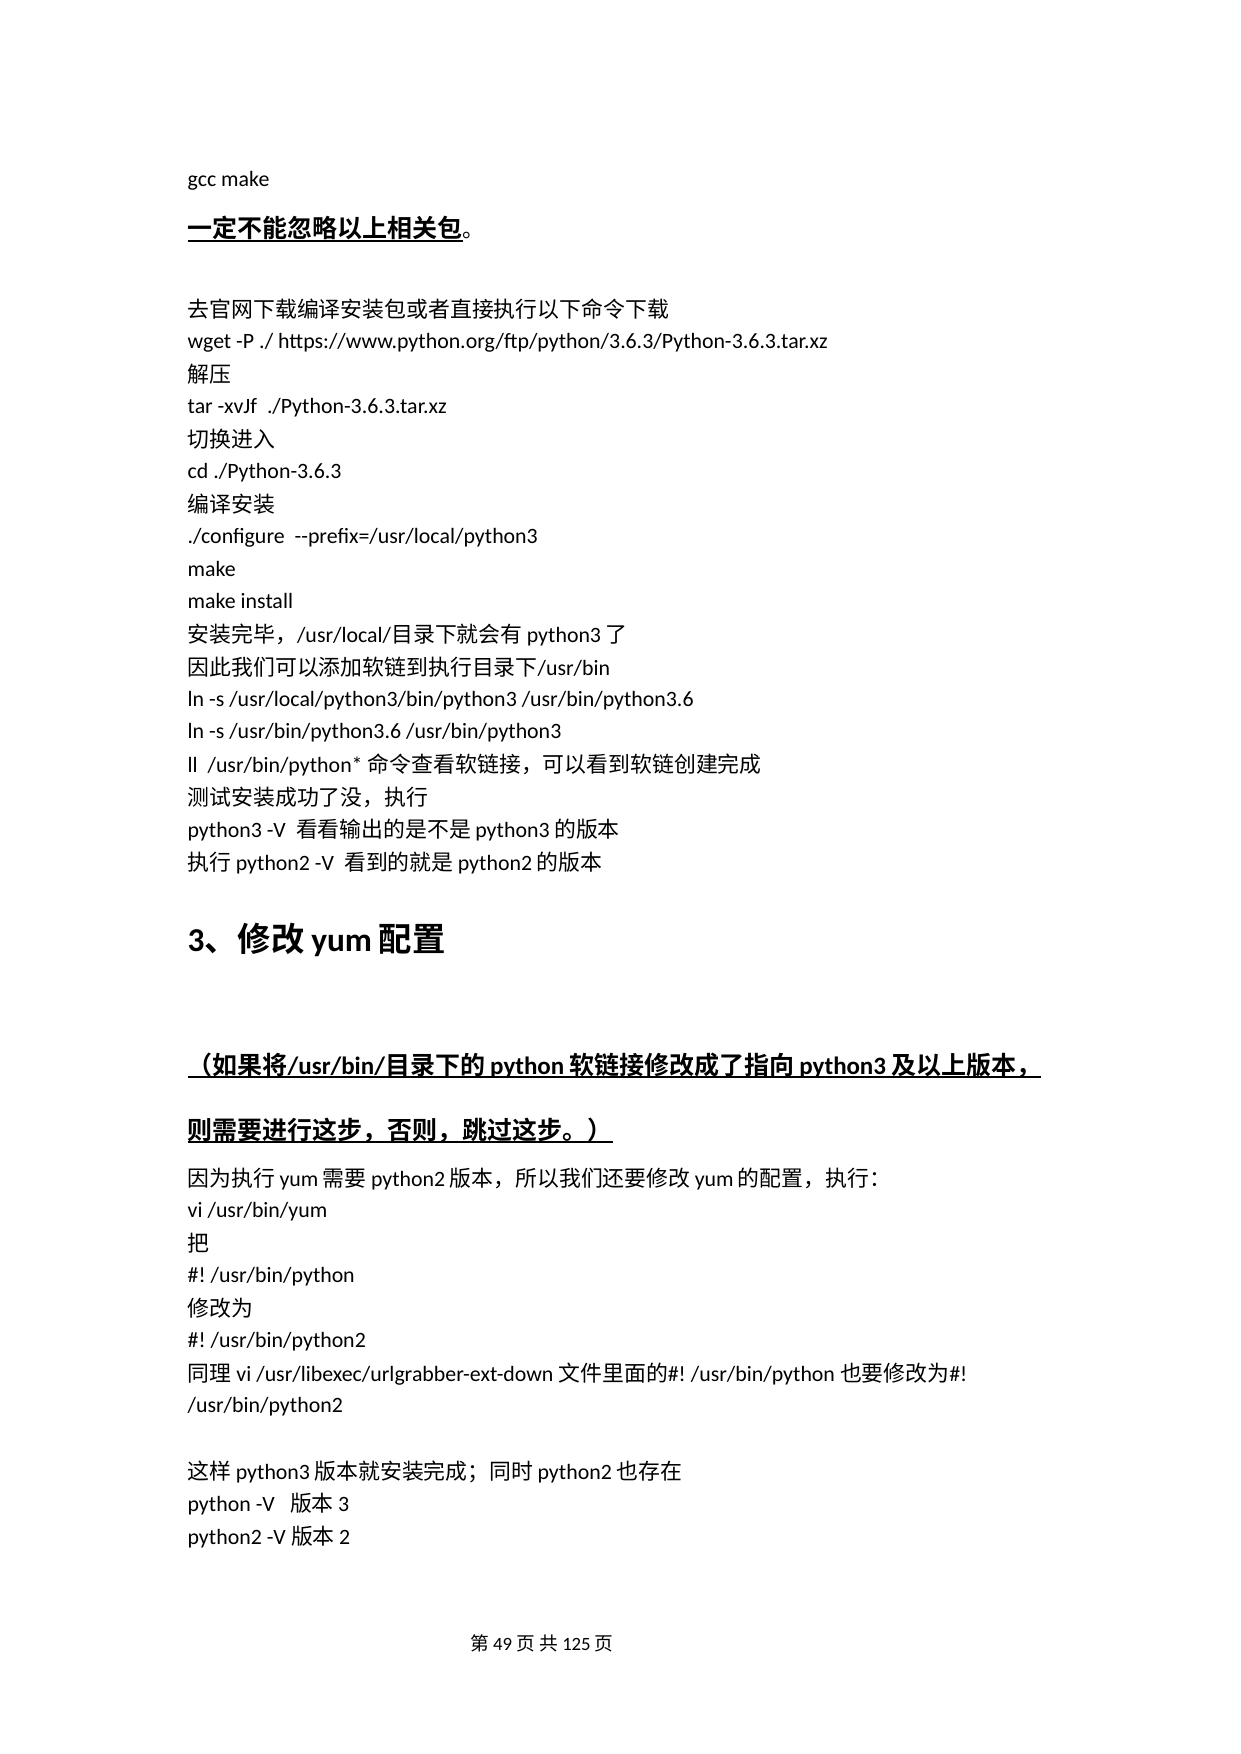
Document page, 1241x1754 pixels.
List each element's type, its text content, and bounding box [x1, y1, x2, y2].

text 这样python3版本就安装完成；同时python2也存在 [187, 1453, 1053, 1486]
text 解压 [187, 357, 1053, 389]
text cd ./Python-3.6.3 [187, 454, 1053, 487]
text python2 -V 版本2 [187, 1518, 1053, 1551]
text 测试安装成功了没，执行 [187, 779, 1053, 812]
text ll /usr/bin/python* 命令查看软链接，可以看到软链创建完成 [187, 747, 1053, 779]
text 同理 vi /usr/libexec/urlgrabber-ext-down 文件里面的#! /usr/bin/python 也要修改为#! /usr/bin/python2 [187, 1356, 1053, 1421]
text wget -P ./ https://www.python.org/ftp/python/3.6.3/Python-3.6.3.tar.xz [187, 324, 1053, 357]
text #! /usr/bin/python2 [187, 1323, 1053, 1356]
text 执行python2 -V 看到的就是python2的版本 [187, 844, 1053, 877]
text #! /usr/bin/python [187, 1258, 1053, 1291]
text tar -xvJf ./Python-3.6.3.tar.xz [187, 389, 1053, 422]
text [187, 162, 1053, 194]
text ln -s /usr/bin/python3.6 /usr/bin/python3 [187, 714, 1053, 747]
subtitle 3、修改yum配置 [187, 904, 1053, 969]
text make [187, 552, 1053, 584]
text 编译安装 [187, 487, 1053, 519]
text 因为执行yum需要python2版本，所以我们还要修改yum的配置，执行： [187, 1161, 1053, 1193]
text ./configure --prefix=/usr/local/python3 [187, 519, 1053, 552]
text vi /usr/bin/yum [187, 1193, 1053, 1226]
text 去官网下载编译安装包或者直接执行以下命令下载 [187, 292, 1053, 324]
text 一定不能忽略以上相关包。 [187, 194, 1053, 259]
text 把 [187, 1226, 1053, 1258]
text python3 -V 看看输出的是不是python3的版本 [187, 812, 1053, 844]
text 切换进入 [187, 422, 1053, 454]
text （如果将/usr/bin/目录下的python软链接修改成了指向python3及以上版本，则需要进行这步，否则，跳过这步。） [187, 1031, 1053, 1161]
text ln -s /usr/local/python3/bin/python3 /usr/bin/python3.6 [187, 682, 1053, 714]
text 修改为 [187, 1291, 1053, 1323]
text make install [187, 584, 1053, 617]
text python -V 版本3 [187, 1486, 1053, 1518]
text 因此我们可以添加软链到执行目录下/usr/bin [187, 649, 1053, 682]
text 安装完毕，/usr/local/目录下就会有python3了 [187, 617, 1053, 649]
